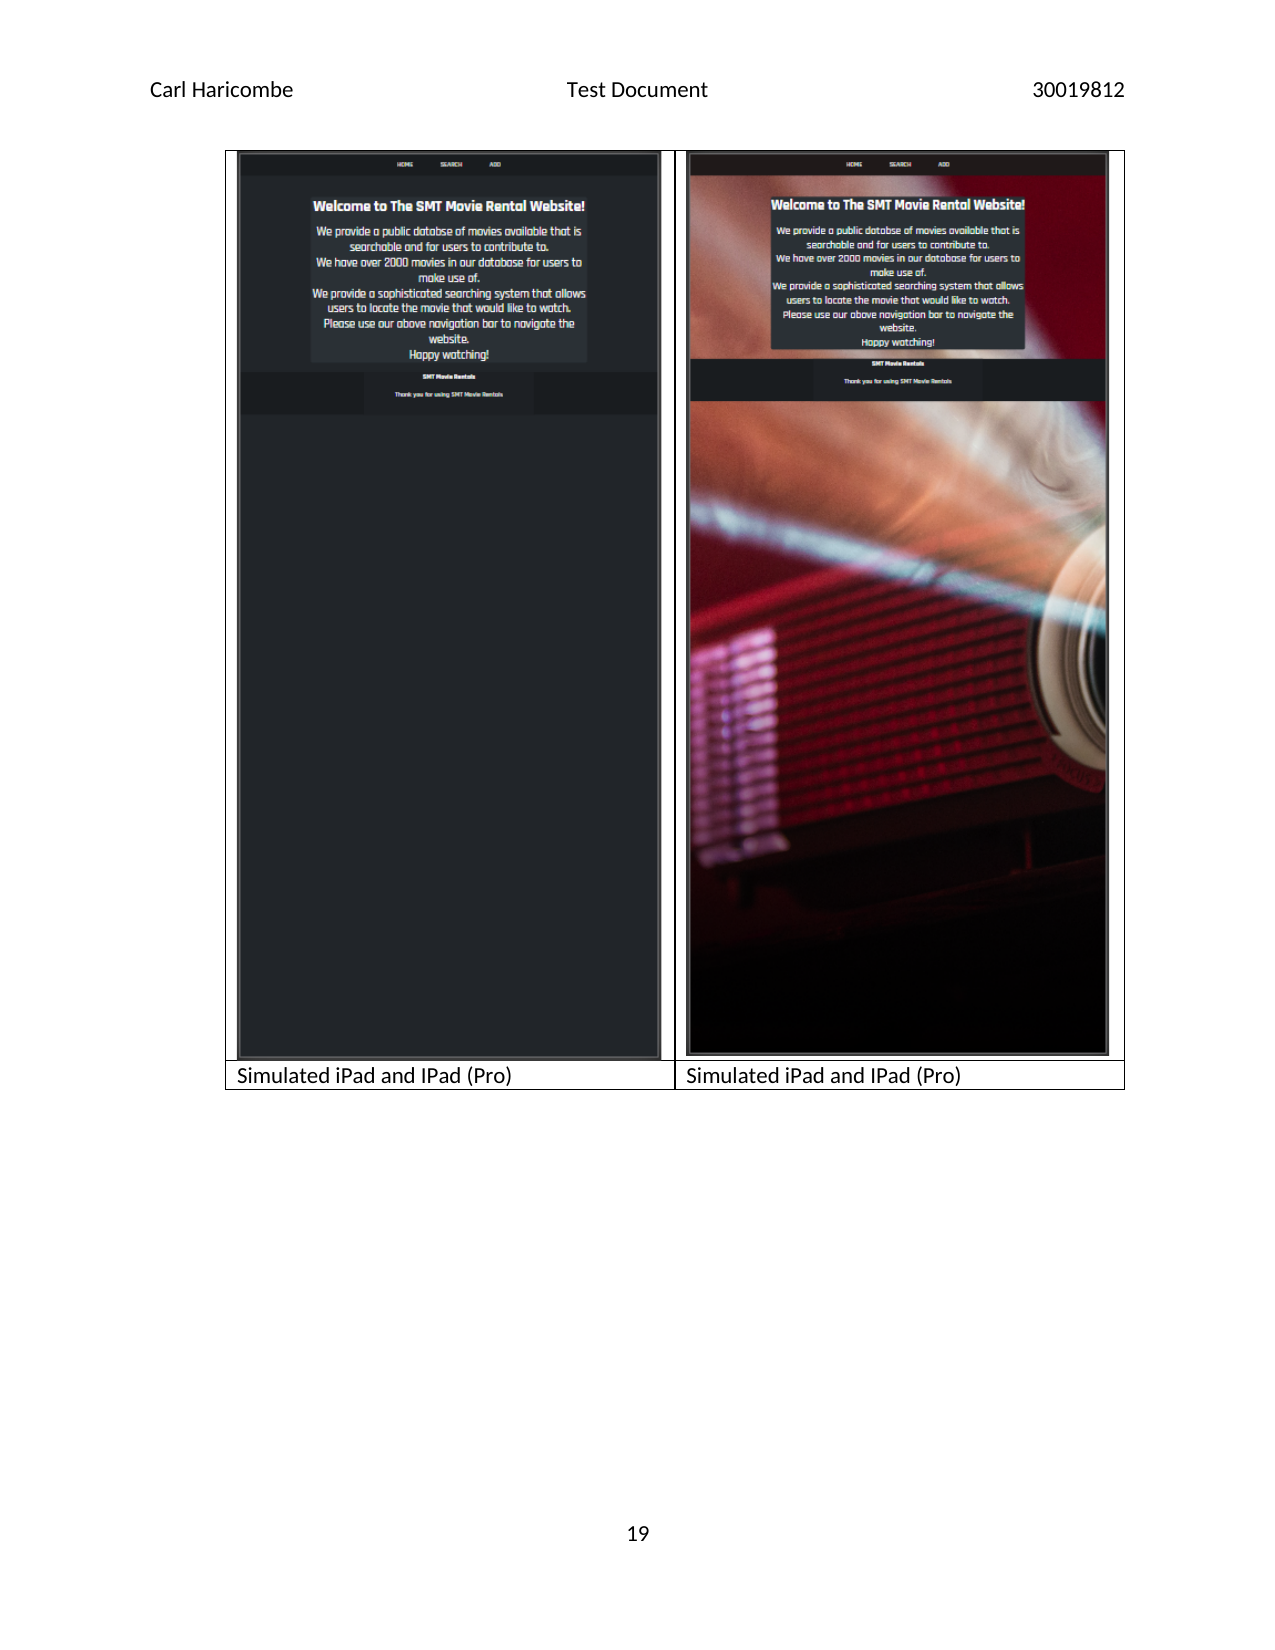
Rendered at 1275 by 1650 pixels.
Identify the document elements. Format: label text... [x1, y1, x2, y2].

table_cell [676, 151, 1124, 1060]
picture [686, 151, 1110, 1056]
table_cell Simulated iPad and IPad (Pro) [226, 1061, 674, 1089]
table_cell Simulated iPad and IPad (Pro) [676, 1061, 1124, 1089]
table_cell [226, 151, 236, 1060]
picture [236, 151, 662, 1061]
table_cell [662, 151, 674, 1060]
